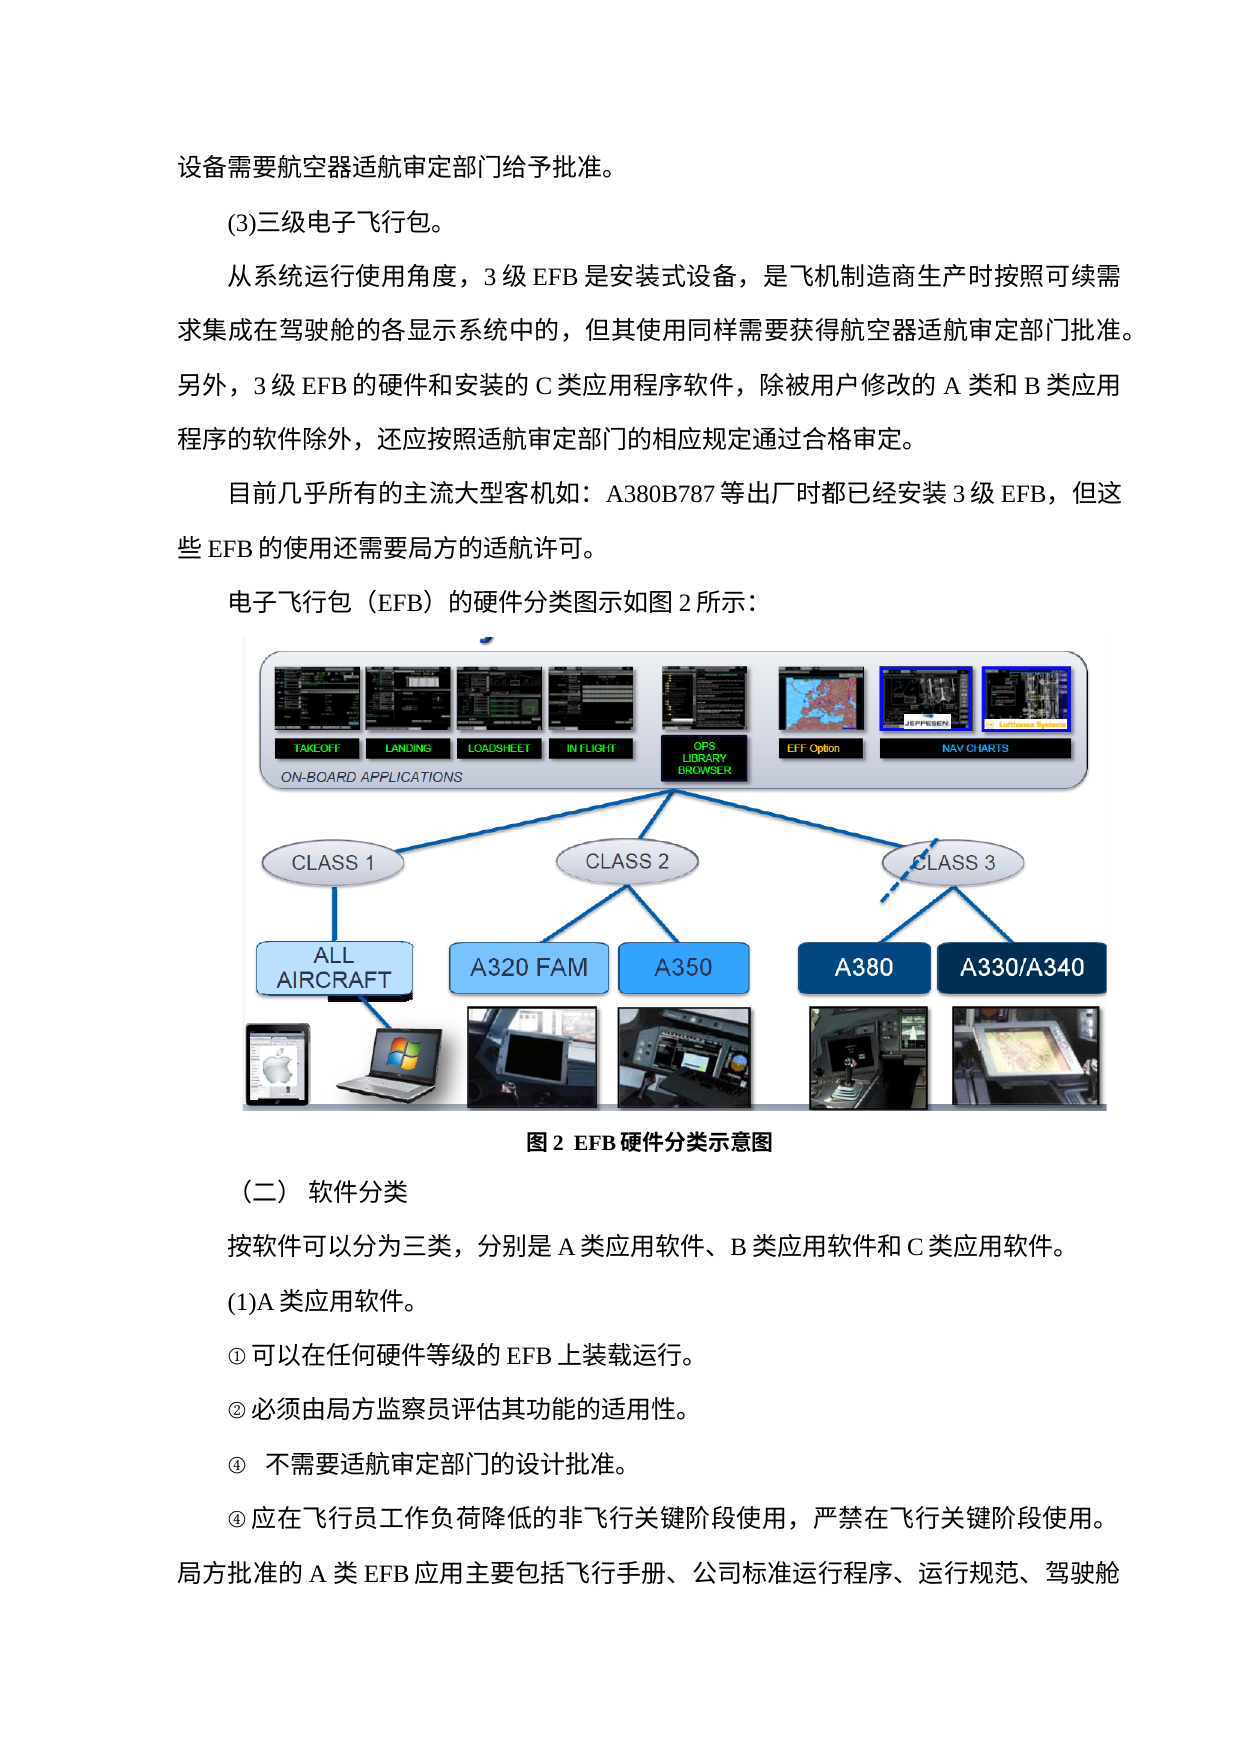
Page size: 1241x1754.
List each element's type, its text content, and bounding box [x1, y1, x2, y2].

text 图 2 EFB硬件分类示意图 [177, 1125, 1122, 1157]
text ①可以在任何硬件等级的EFB上装载运行。 [177, 1336, 1122, 1372]
text 按软件可以分为三类，分别是A类应用软件、B类应用软件和C类应用软件。 [177, 1227, 1122, 1263]
text （二） 软件分类 [177, 1172, 1122, 1209]
text 电子飞行包（EFB）的硬件分类图示如图 2所示： [177, 583, 1122, 619]
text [177, 1499, 1122, 1589]
list 不需要适航审定部门的设计批准。 [227, 1444, 1122, 1481]
text 目前几乎所有的主流大型客机如：A380B787等出厂时都已经安装3级EFB，但这些EFB的使用还需要局方的适航许可。 [177, 474, 1122, 564]
text ②必须由局方监察员评估其功能的适用性。 [177, 1390, 1122, 1426]
text 从系统运行使用角度，3级EFB是安装式设备，是飞机制造商生产时按照可续需求集成在驾驶舱的各显示系统中的，但其使用同样需要获得航空器适航审定部门批准。另外，3级EFB的硬件和安装的C类应用程序软件，除被用户修改的A 类和B类应用程序的软件除外，还应按照适航审定部门的相应规定通过合格审定。 [177, 256, 1122, 456]
text (3)三级电子飞行包。 [177, 202, 1122, 238]
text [177, 148, 1122, 184]
picture [242, 637, 1107, 1111]
text (1)A类应用软件。 [177, 1281, 1122, 1317]
